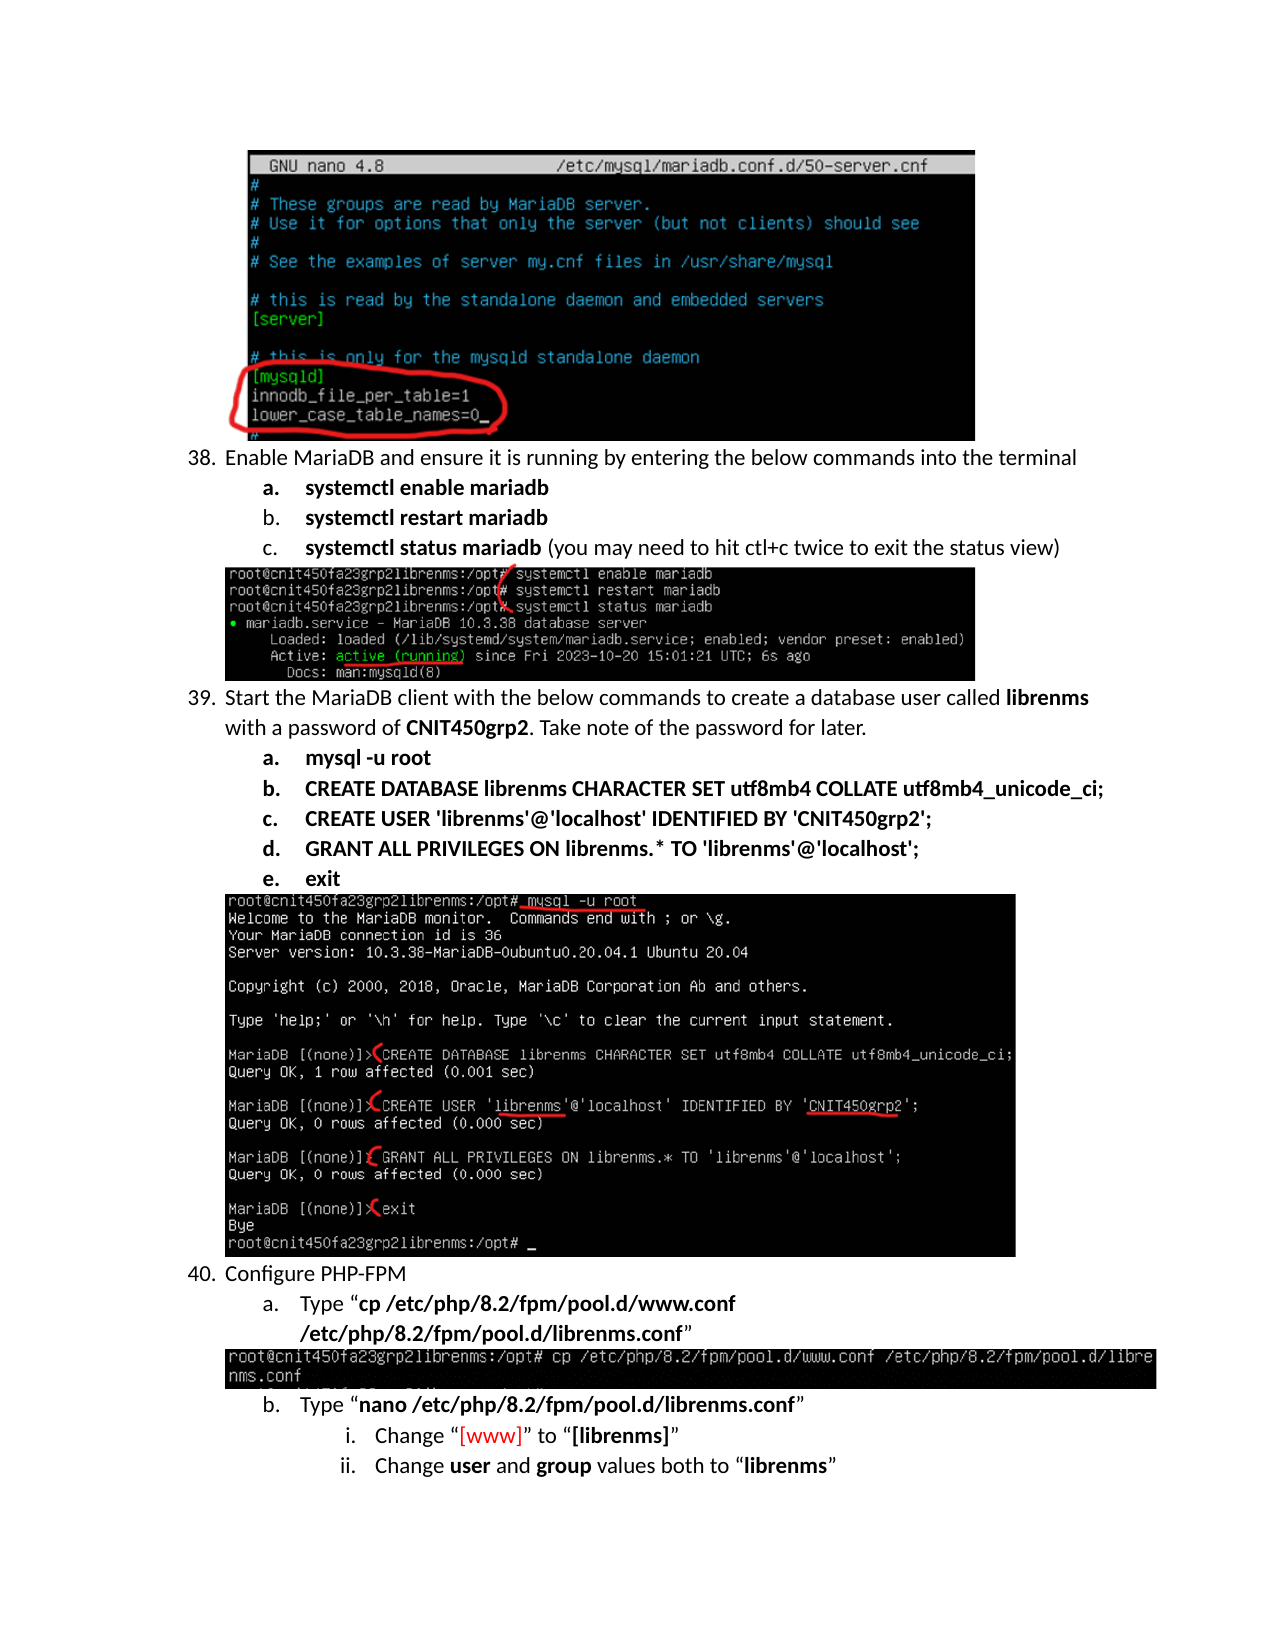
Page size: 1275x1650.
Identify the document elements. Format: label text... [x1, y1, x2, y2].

list exit [262, 864, 1125, 892]
list systemctl status mariadb (you may need to hit ctl+c twice to exit the status view) [262, 533, 1125, 561]
list CREATE DATABASE librenms CHARACTER SET utf8mb4 COLLATE utf8mb4_unicode_ci; [262, 774, 1125, 802]
picture [225, 150, 976, 441]
list Start the MariaDB client with the below commands to create a database user called librenms with a password of CNIT450grp2. Take note of the password for later. [187, 683, 1125, 741]
list Type “cp /etc/php/8.2/fpm/pool.d/www.conf /etc/php/8.2/fpm/pool.d/librenms.conf” [262, 1289, 1125, 1347]
list Enable MariaDB and ensure it is running by entering the below commands into the terminal [187, 443, 1125, 471]
list systemctl restart mariadb [262, 503, 1125, 531]
picture [225, 563, 976, 681]
picture [225, 894, 1016, 1257]
list GRANT ALL PRIVILEGES ON librenms.* TO 'librenms'@'localhost'; [262, 834, 1125, 862]
list mysql -u root [262, 743, 1125, 771]
list CREATE USER 'librenms'@'localhost' IDENTIFIED BY 'CNIT450grp2'; [262, 804, 1125, 832]
picture [225, 1349, 1157, 1389]
list Change user and group values both to “librenms” [356, 1451, 1125, 1479]
list Type “nano /etc/php/8.2/fpm/pool.d/librenms.conf” [262, 1391, 1125, 1419]
list Configure PHP-FPM [187, 1259, 1125, 1287]
list Change “[www]” to “[librenms]” [356, 1421, 1125, 1449]
list systemctl enable mariadb [262, 473, 1125, 501]
